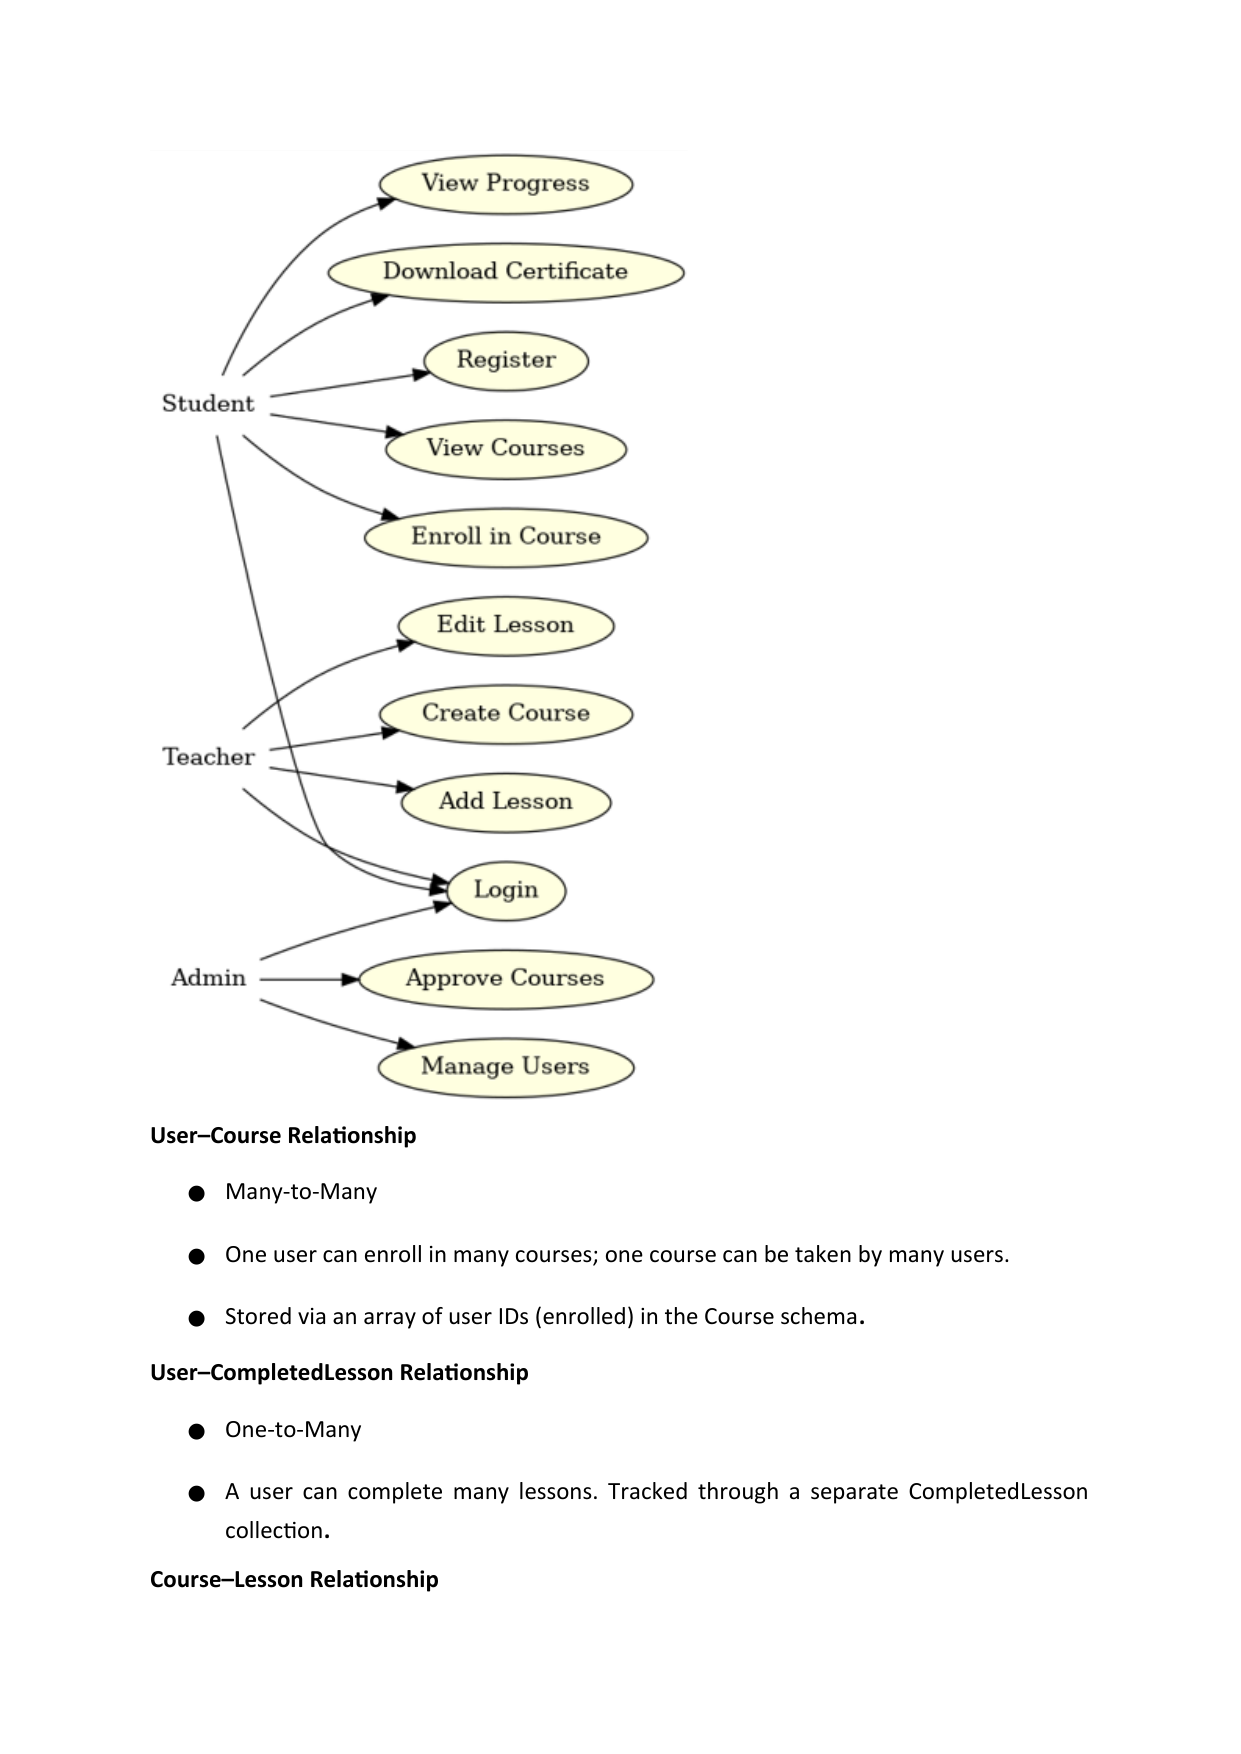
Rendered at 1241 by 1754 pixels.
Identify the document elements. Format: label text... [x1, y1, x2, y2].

list A user can complete many lessons. Tracked through a separate CompletedLesson collection. [187, 1469, 1090, 1544]
list Many-to-Many [187, 1168, 1090, 1211]
text User–CompletedLesson Relationship [150, 1357, 1090, 1387]
list Stored via an array of user IDs (enrolled) in the Course schema. [187, 1294, 1090, 1337]
list One user can enroll in many courses; one course can be taken by many users. [187, 1231, 1090, 1274]
text Course–Lesson Relationship [150, 1563, 1090, 1594]
list One-to-Many [187, 1406, 1090, 1449]
picture [150, 150, 688, 1100]
text User–Course Relationship [150, 1119, 1090, 1149]
